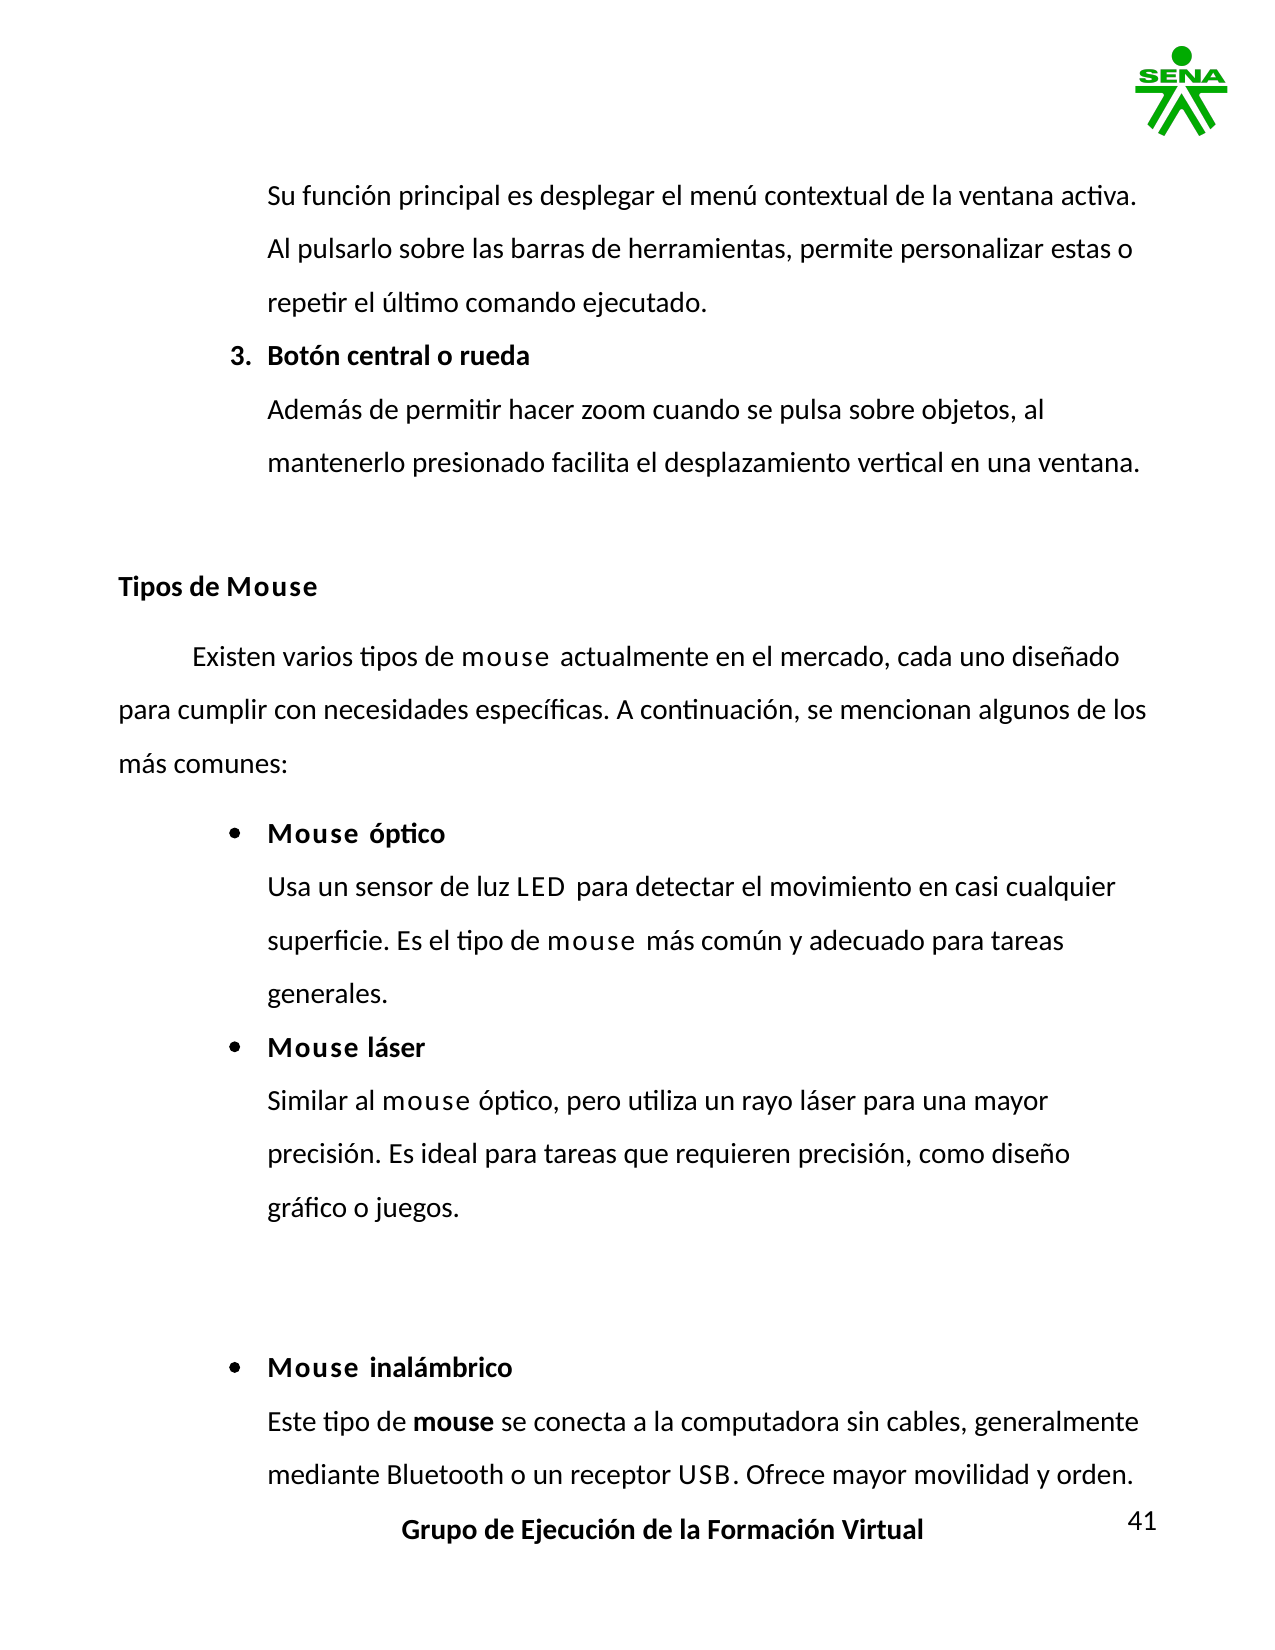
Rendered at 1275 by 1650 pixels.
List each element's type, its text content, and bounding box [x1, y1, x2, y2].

list Este tipo de mouse se conecta a la computadora sin cables, generalmente mediante Bluetooth o un receptor USB. Ofrece mayor movilidad y orden. [267, 1403, 1157, 1492]
picture [1135, 46, 1228, 136]
list Mouse láser [229, 1029, 1157, 1064]
list Su función principal es desplegar el menú contextual de la ventana activa. Al pulsarlo sobre las barras de herramientas, permite personalizar estas o repetir el último comando ejecutado. [267, 177, 1157, 320]
list Usa un sensor de luz LED para detectar el movimiento en casi cualquier superficie. Es el tipo de mouse más común y adecuado para tareas generales. [267, 868, 1157, 1011]
list Mouse óptico [229, 815, 1157, 851]
list Además de permitir hacer zoom cuando se pulsa sobre objetos, al mantenerlo presionado facilita el desplazamiento vertical en una ventana. [267, 391, 1157, 480]
text Tipos de Mouse [118, 568, 1157, 603]
list Similar al mouse óptico, pero utiliza un rayo láser para una mayor precisión. Es ideal para tareas que requieren precisión, como diseño gráfico o juegos. [267, 1082, 1157, 1225]
text Existen varios tipos de mouse actualmente en el mercado, cada uno diseñado para cumplir con necesidades específicas. A continuación, se mencionan algunos de los más comunes: [118, 638, 1157, 781]
list Mouse inalámbrico [229, 1349, 1157, 1385]
list Botón central o rueda [229, 337, 1157, 373]
